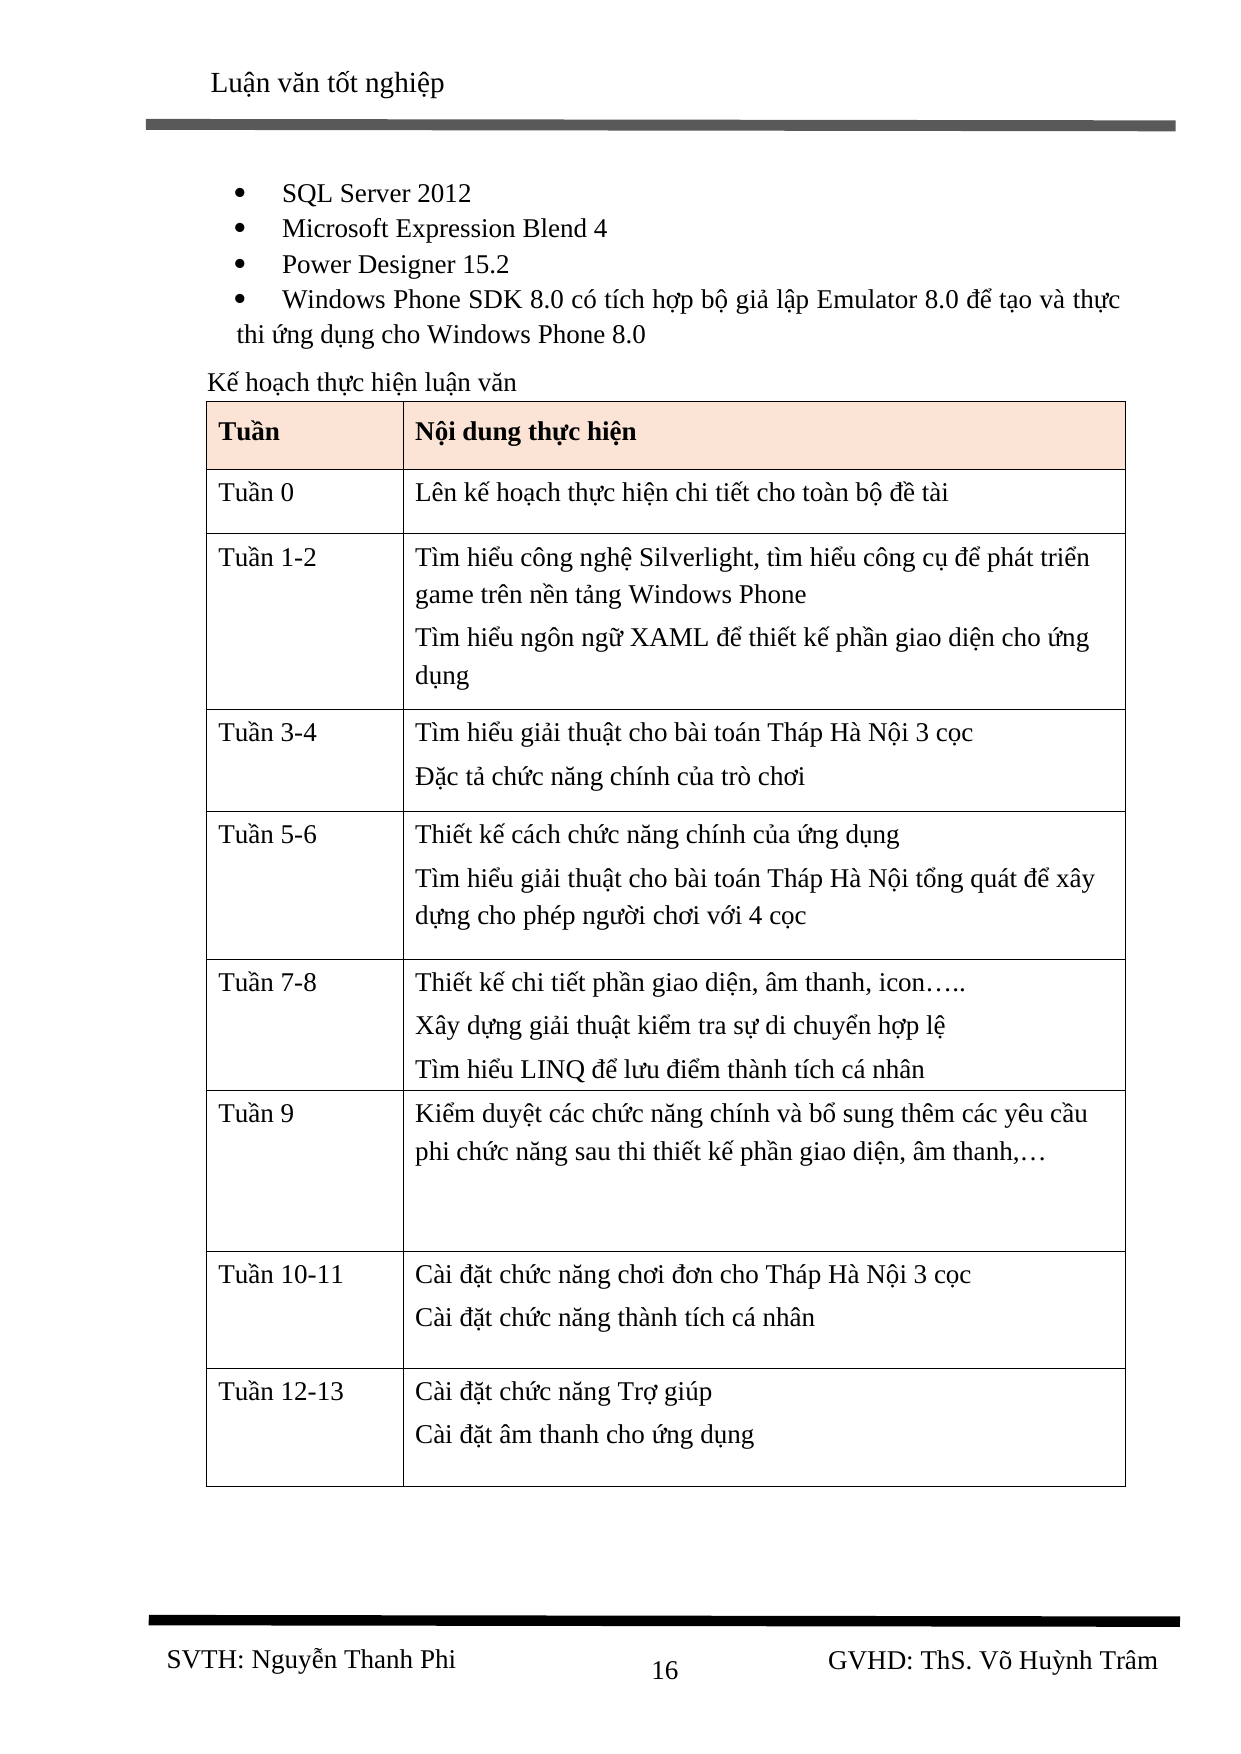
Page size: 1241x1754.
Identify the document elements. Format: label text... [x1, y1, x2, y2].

table_cell Tìm hiểu công nghệ Silverlight, tìm hiểu công cụ để phát triển game trên nền tảng Windows Phone Tìm hiểu ngôn ngữ XAML để thiết kế phần giao diện cho ứng dụng [404, 534, 1125, 709]
list Windows Phone SDK 8.0 có tích hợp bộ giả lập Emulator 8.0 để tạo và thực thi ứng dụng cho Windows Phone 8.0 [235, 283, 1122, 349]
table_cell Tìm hiểu giải thuật cho bài toán Tháp Hà Nội 3 cọc Đặc tả chức năng chính của trò chơi [404, 710, 1125, 811]
table_header Tuần [207, 402, 403, 469]
table_header Nội dung thực hiện [404, 402, 1125, 469]
table_cell Thiết kế cách chức năng chính của ứng dụng Tìm hiểu giải thuật cho bài toán Tháp Hà Nội tổng quát để xây dựng cho phép người chơi với 4 cọc [404, 812, 1125, 958]
list Microsoft Expression Blend 4 [235, 212, 1122, 244]
table_cell Cài đặt chức năng chơi đơn cho Tháp Hà Nội 3 cọc Cài đặt chức năng thành tích cá nhân [404, 1252, 1125, 1368]
table_cell Tuần 3-4 [207, 710, 403, 811]
list Power Designer 15.2 [235, 248, 1122, 279]
list SQL Server 2012 [235, 177, 1122, 208]
table_cell Tuần 1-2 [207, 534, 403, 709]
table_cell Thiết kế chi tiết phần giao diện, âm thanh, icon….. Xây dựng giải thuật kiểm tra sự di chuyển hợp lệ Tìm hiểu LINQ để lưu điểm thành tích cá nhân [404, 960, 1125, 1090]
table_cell Lên kế hoạch thực hiện chi tiết cho toàn bộ đề tài [404, 470, 1125, 533]
table_cell Tuần 9 [207, 1091, 403, 1251]
table_cell Tuần 5-6 [207, 812, 403, 958]
table_cell Kiểm duyệt các chức năng chính và bổ sung thêm các yêu cầu phi chức năng sau thi thiết kế phần giao diện, âm thanh,… [404, 1091, 1125, 1251]
table_cell Tuần 0 [207, 470, 403, 533]
table_cell Tuần 12-13 [207, 1369, 403, 1486]
table_cell Cài đặt chức năng Trợ giúp Cài đặt âm thanh cho ứng dụng [404, 1369, 1125, 1486]
text Kế hoạch thực hiện luận văn [207, 366, 1122, 397]
table_cell Tuần 7-8 [207, 960, 403, 1090]
table_cell Tuần 10-11 [207, 1252, 403, 1368]
